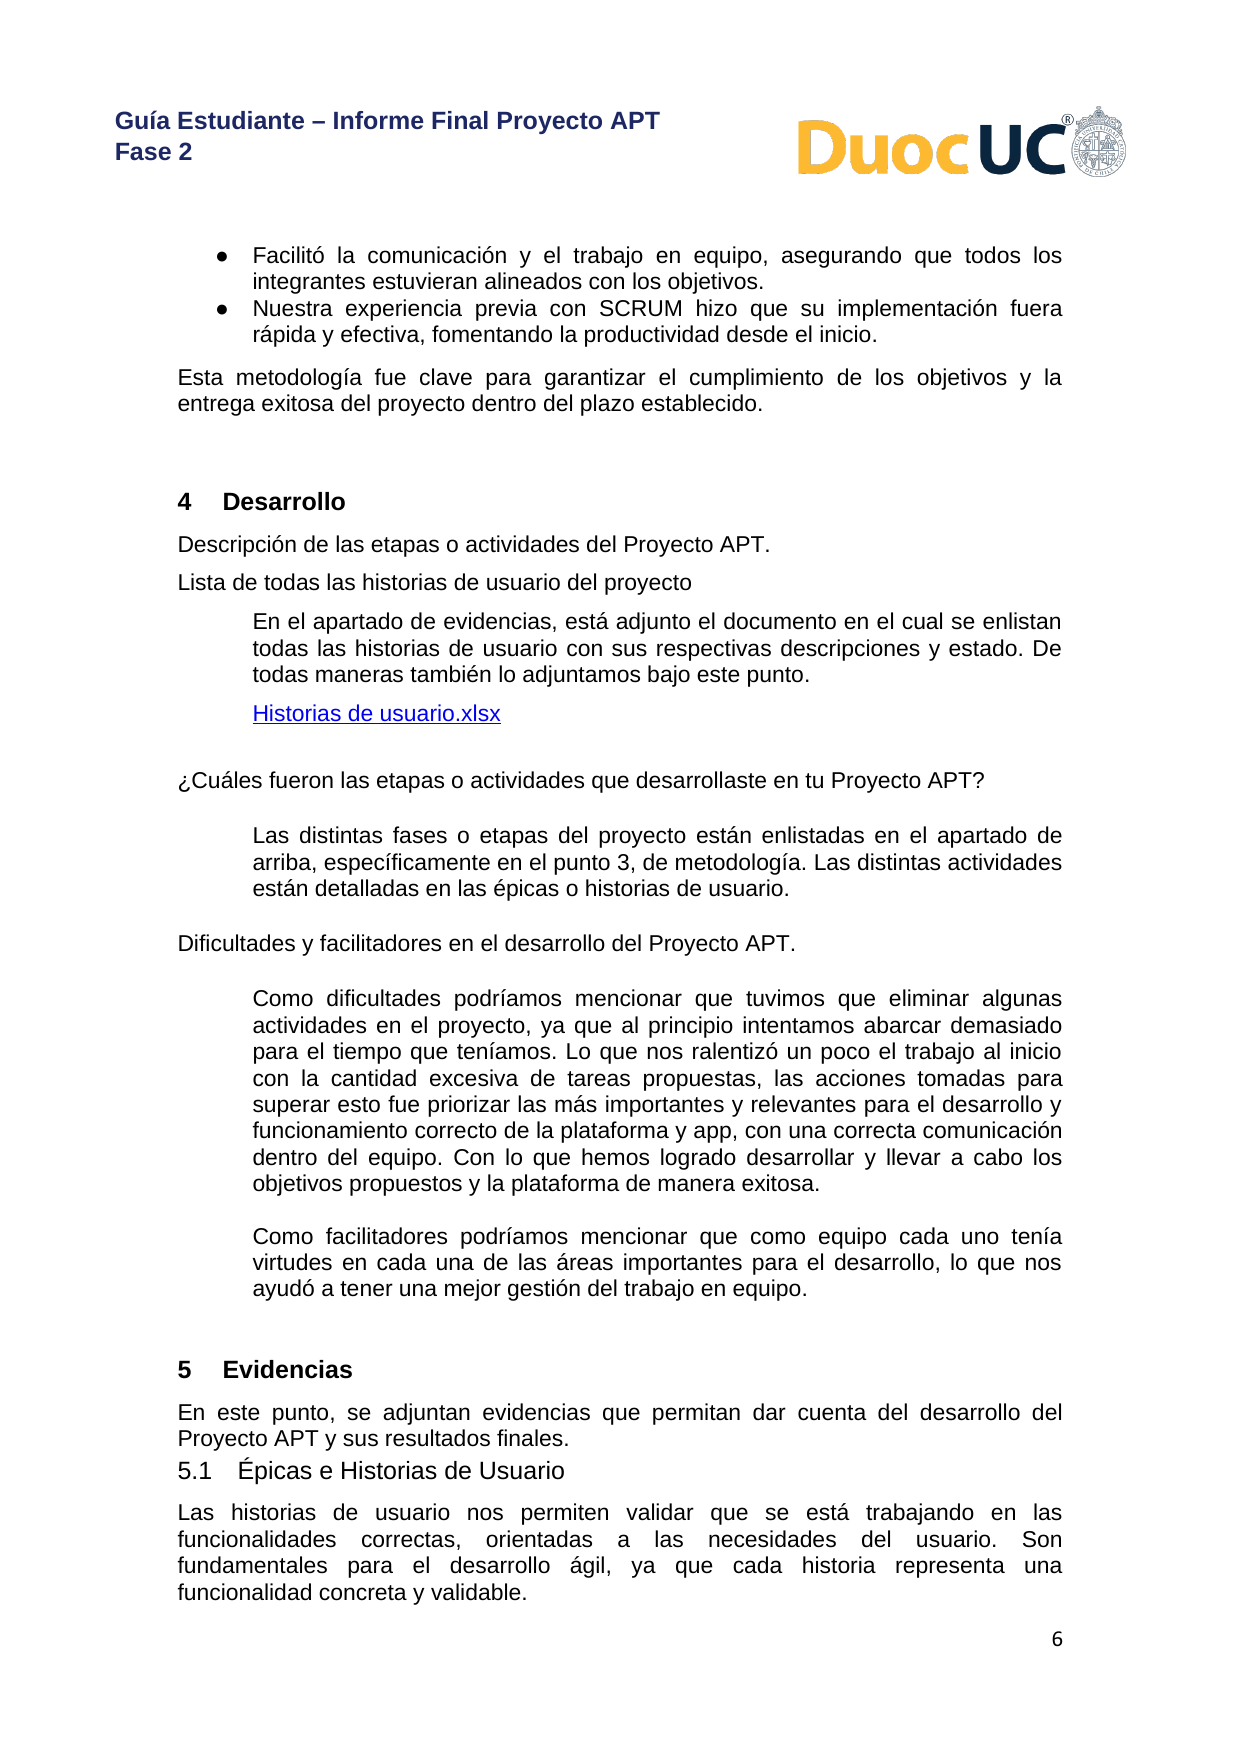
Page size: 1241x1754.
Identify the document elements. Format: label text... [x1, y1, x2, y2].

text Las distintas fases o etapas del proyecto están enlistadas en el apartado de arriba, específicamente en el punto 3, de metodología. Las distintas actividades están detalladas en las épicas o historias de usuario. [252, 822, 1063, 902]
picture [798, 106, 1126, 177]
subtitle Evidencias [177, 1355, 1063, 1384]
text Como facilitadores podríamos mencionar que como equipo cada uno tenía virtudes en cada una de las áreas importantes para el desarrollo, lo que nos ayudó a tener una mejor gestión del trabajo en equipo. [252, 1223, 1063, 1302]
subtitle Desarrollo [177, 487, 1063, 516]
text En el apartado de evidencias, está adjunto el documento en el cual se enlistan todas las historias de usuario con sus respectivas descripciones y estado. De todas maneras también lo adjuntamos bajo este punto. [252, 608, 1063, 687]
text Descripción de las etapas o actividades del Proyecto APT. [177, 531, 1063, 557]
text En este punto, se adjuntan evidencias que permitan dar cuenta del desarrollo del Proyecto APT y sus resultados finales. [177, 1399, 1063, 1452]
list Nuestra experiencia previa con SCRUM hizo que su implementación fuera rápida y efectiva, fomentando la productividad desde el inicio. [215, 294, 1063, 347]
text Esta metodología fue clave para garantizar el cumplimiento de los objetivos y la entrega exitosa del proyecto dentro del plazo establecido. [177, 364, 1063, 417]
text Las historias de usuario nos permiten validar que se está trabajando en las funcionalidades correctas, orientadas a las necesidades del usuario. Son fundamentales para el desarrollo ágil, ya que cada historia representa una funcionalidad concreta y validable. [177, 1499, 1063, 1605]
subtitle Épicas e Historias de Usuario [177, 1456, 1063, 1484]
text Historias de usuario.xlsx [252, 700, 1063, 726]
text Como dificultades podríamos mencionar que tuvimos que eliminar algunas actividades en el proyecto, ya que al principio intentamos abarcar demasiado para el tiempo que teníamos. Lo que nos ralentizó un poco el trabajo al inicio con la cantidad excesiva de tareas propuestas, las acciones tomadas para superar esto fue priorizar las más importantes y relevantes para el desarrollo y funcionamiento correcto de la plataforma y app, con una correcta comunicación dentro del equipo. Con lo que hemos logrado desarrollar y llevar a cabo los objetivos propuestos y la plataforma de manera exitosa. [252, 985, 1063, 1196]
text Dificultades y facilitadores en el desarrollo del Proyecto APT. [177, 930, 1063, 957]
text ¿Cuáles fueron las etapas o actividades que desarrollaste en tu Proyecto APT? [177, 767, 1063, 794]
list Facilitó la comunicación y el trabajo en equipo, asegurando que todos los integrantes estuvieran alineados con los objetivos. [215, 242, 1063, 294]
text Lista de todas las historias de usuario del proyecto [177, 569, 1063, 596]
